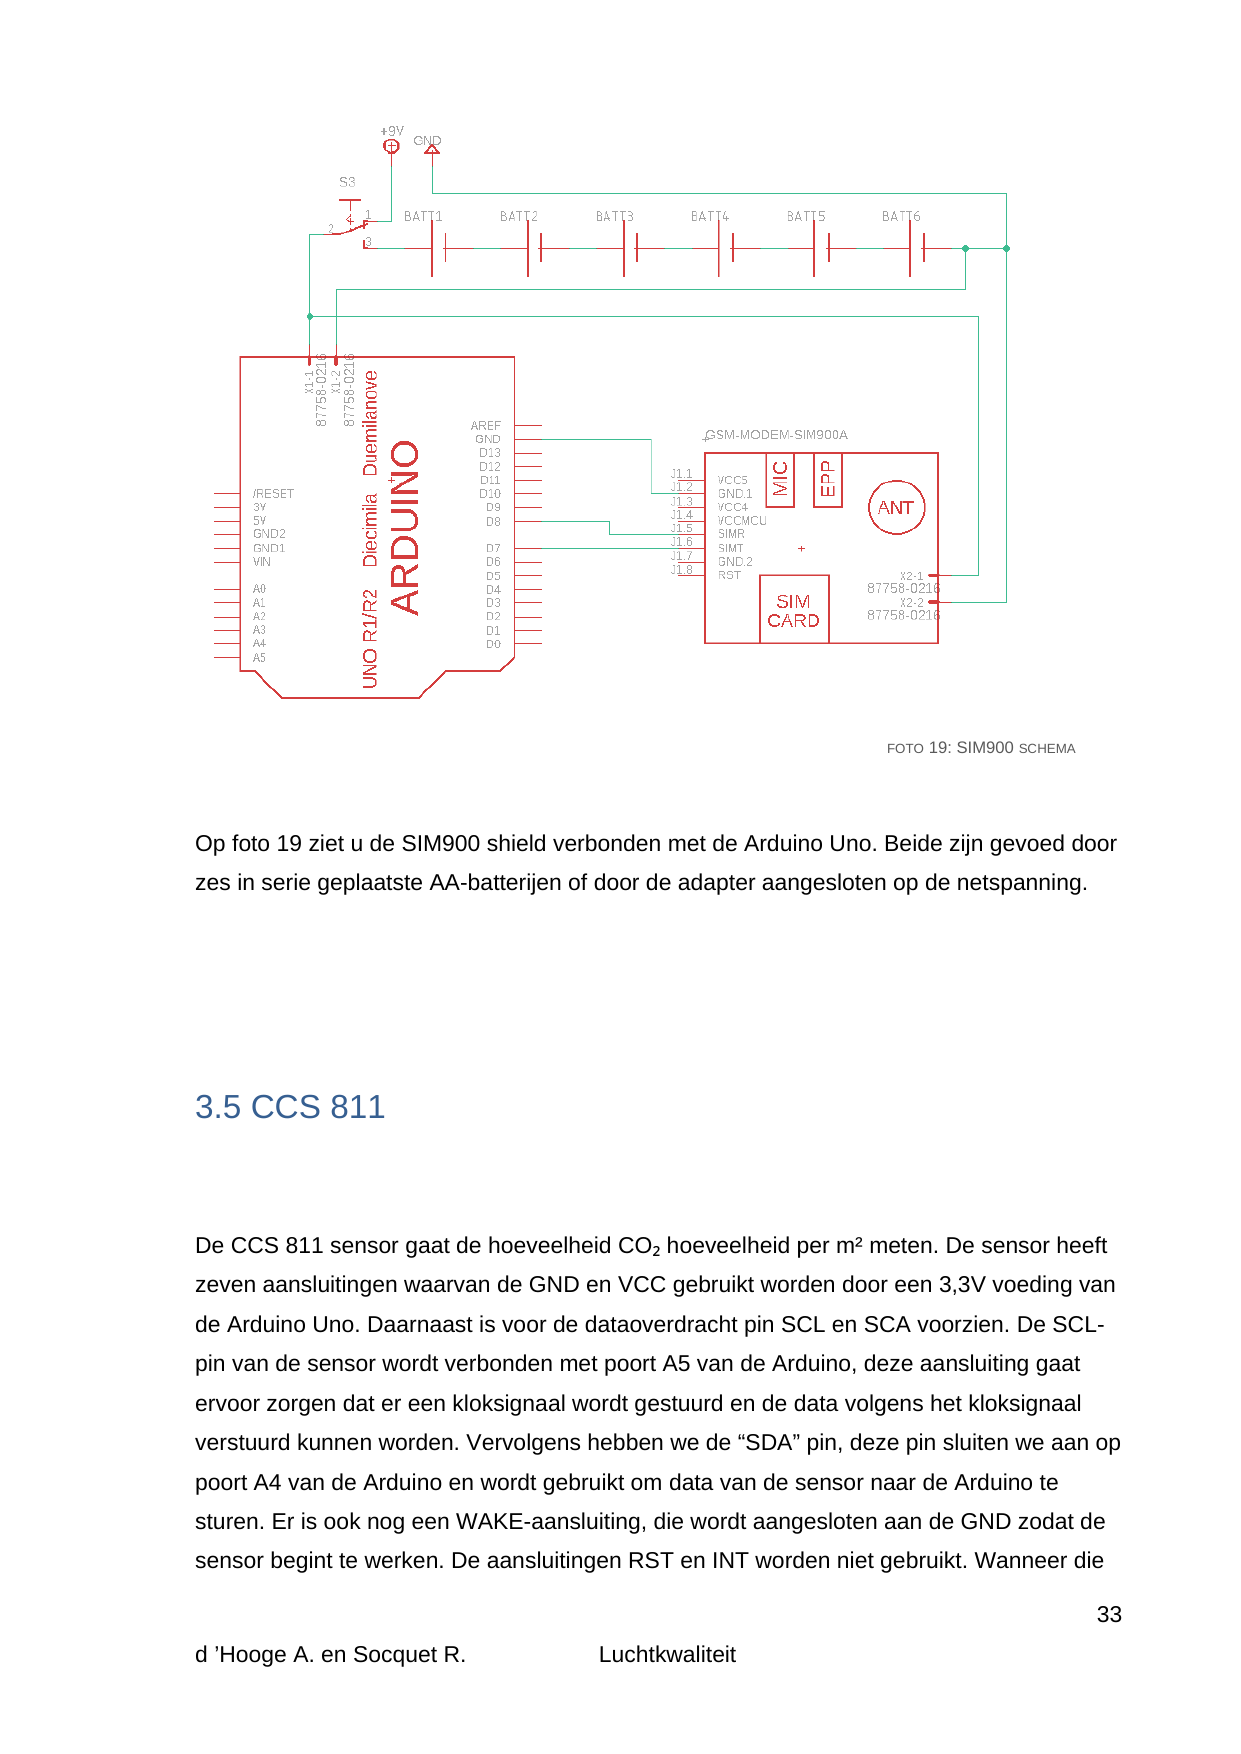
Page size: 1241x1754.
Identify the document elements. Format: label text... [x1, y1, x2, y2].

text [195, 1230, 1122, 1574]
text Op foto 19 ziet u de SIM900 shield verbonden met de Arduino Uno. Beide zijn gevoed door zes in serie geplaatste AA-batterijen of door de adapter aangesloten op de netspanning. [195, 829, 1122, 895]
subtitle 3.5 CCS 811 [195, 1087, 1122, 1126]
picture [194, 118, 1017, 711]
